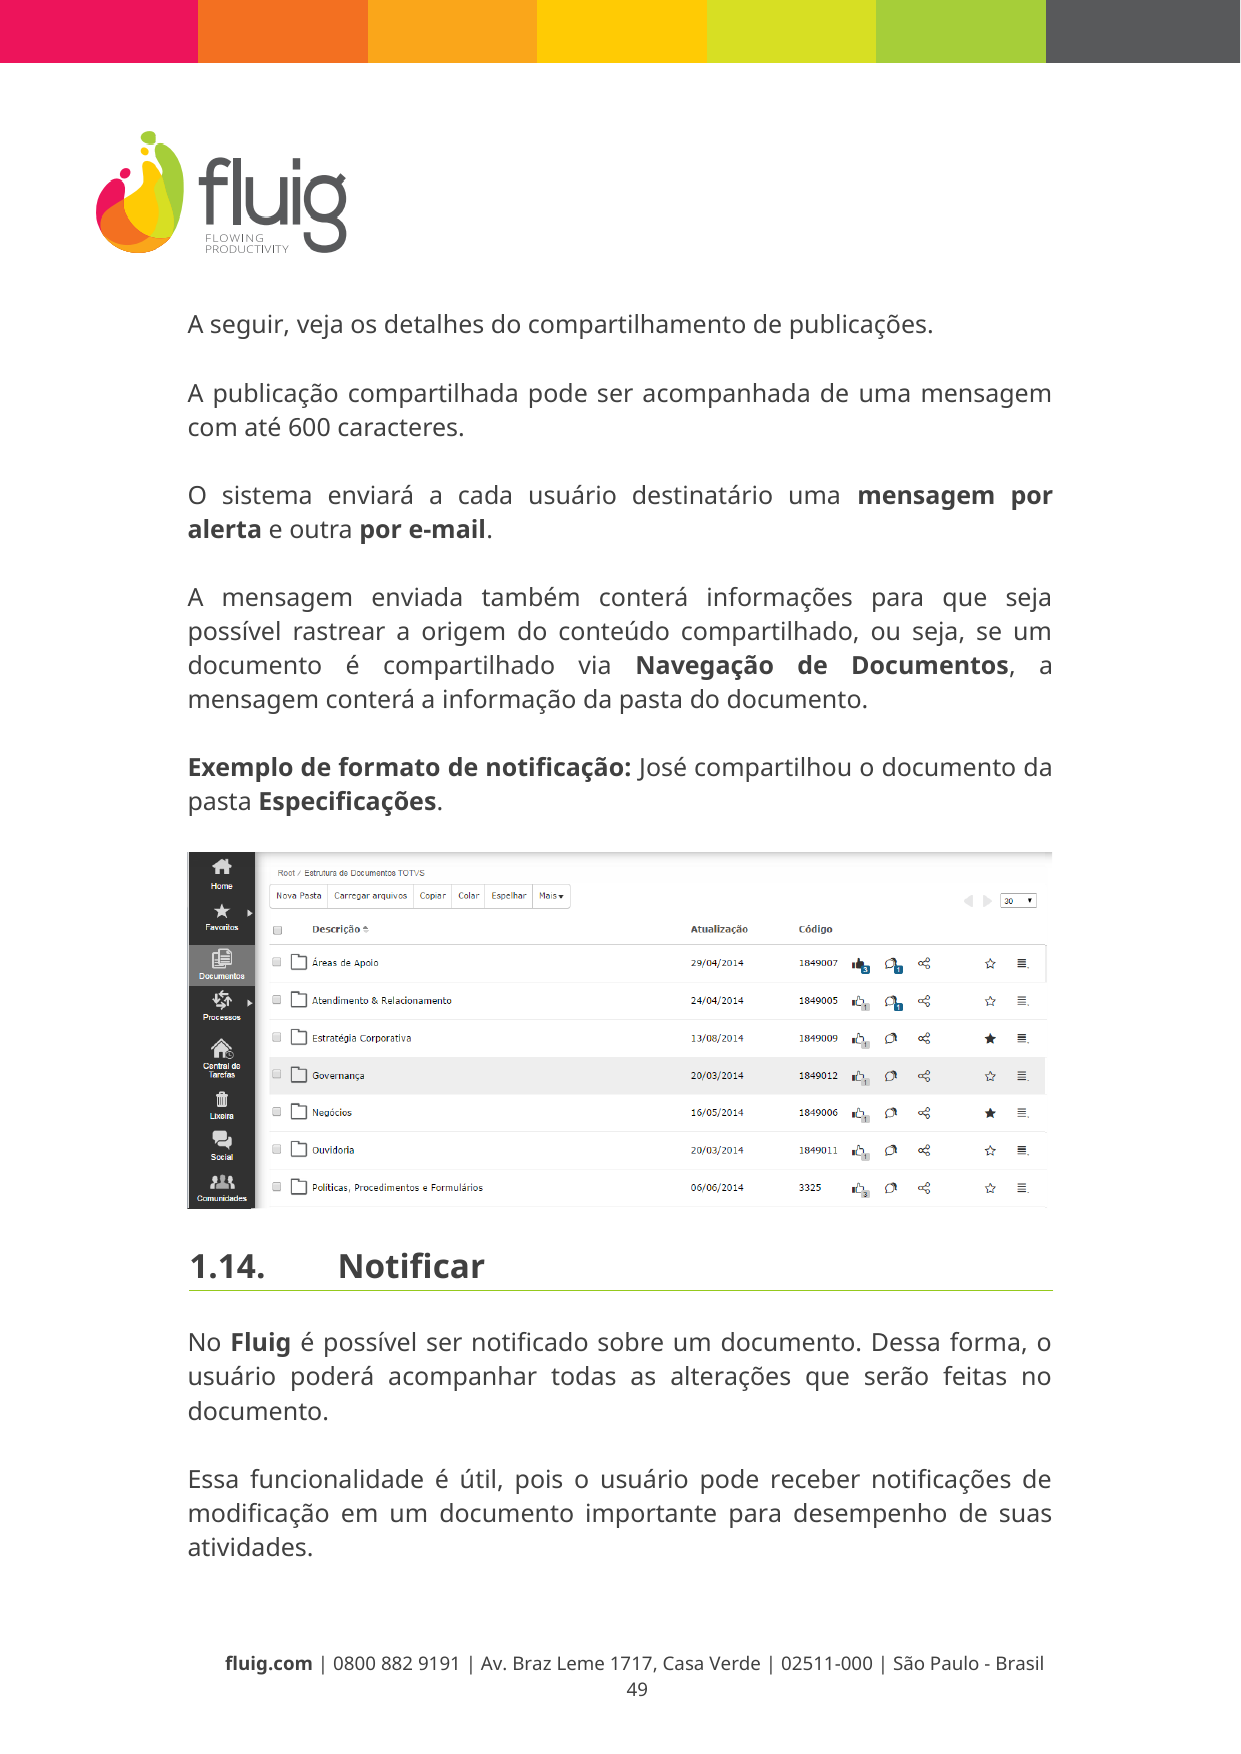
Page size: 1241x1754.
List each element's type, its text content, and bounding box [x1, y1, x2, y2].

text Exemplo de formato de notificação: José compartilhou o documento da pasta Especificações. [187, 750, 1053, 818]
subtitle Notificar [189, 1242, 1053, 1290]
text A seguir, veja os detalhes do compartilhamento de publicações. [187, 307, 1053, 341]
text O sistema enviará a cada usuário destinatário uma mensagem por alerta e outra por e-mail. [187, 477, 1053, 546]
text A publicação compartilhada pode ser acompanhada de uma mensagem com até 600 caracteres. [187, 375, 1053, 443]
text No Fluig é possível ser notificado sobre um documento. Dessa forma, o usuário poderá acompanhar todas as alterações que serão feitas no documento. [187, 1325, 1053, 1427]
picture [187, 852, 1053, 1209]
text A mensagem enviada também conterá informações para que seja possível rastrear a origem do conteúdo compartilhado, ou seja, se um documento é compartilhado via Navegação de Documentos, a mensagem conterá a informação da pasta do documento. [187, 579, 1053, 716]
text Essa funcionalidade é útil, pois o usuário pode receber notificações de modificação em um documento importante para desempenho de suas atividades. [187, 1461, 1053, 1563]
